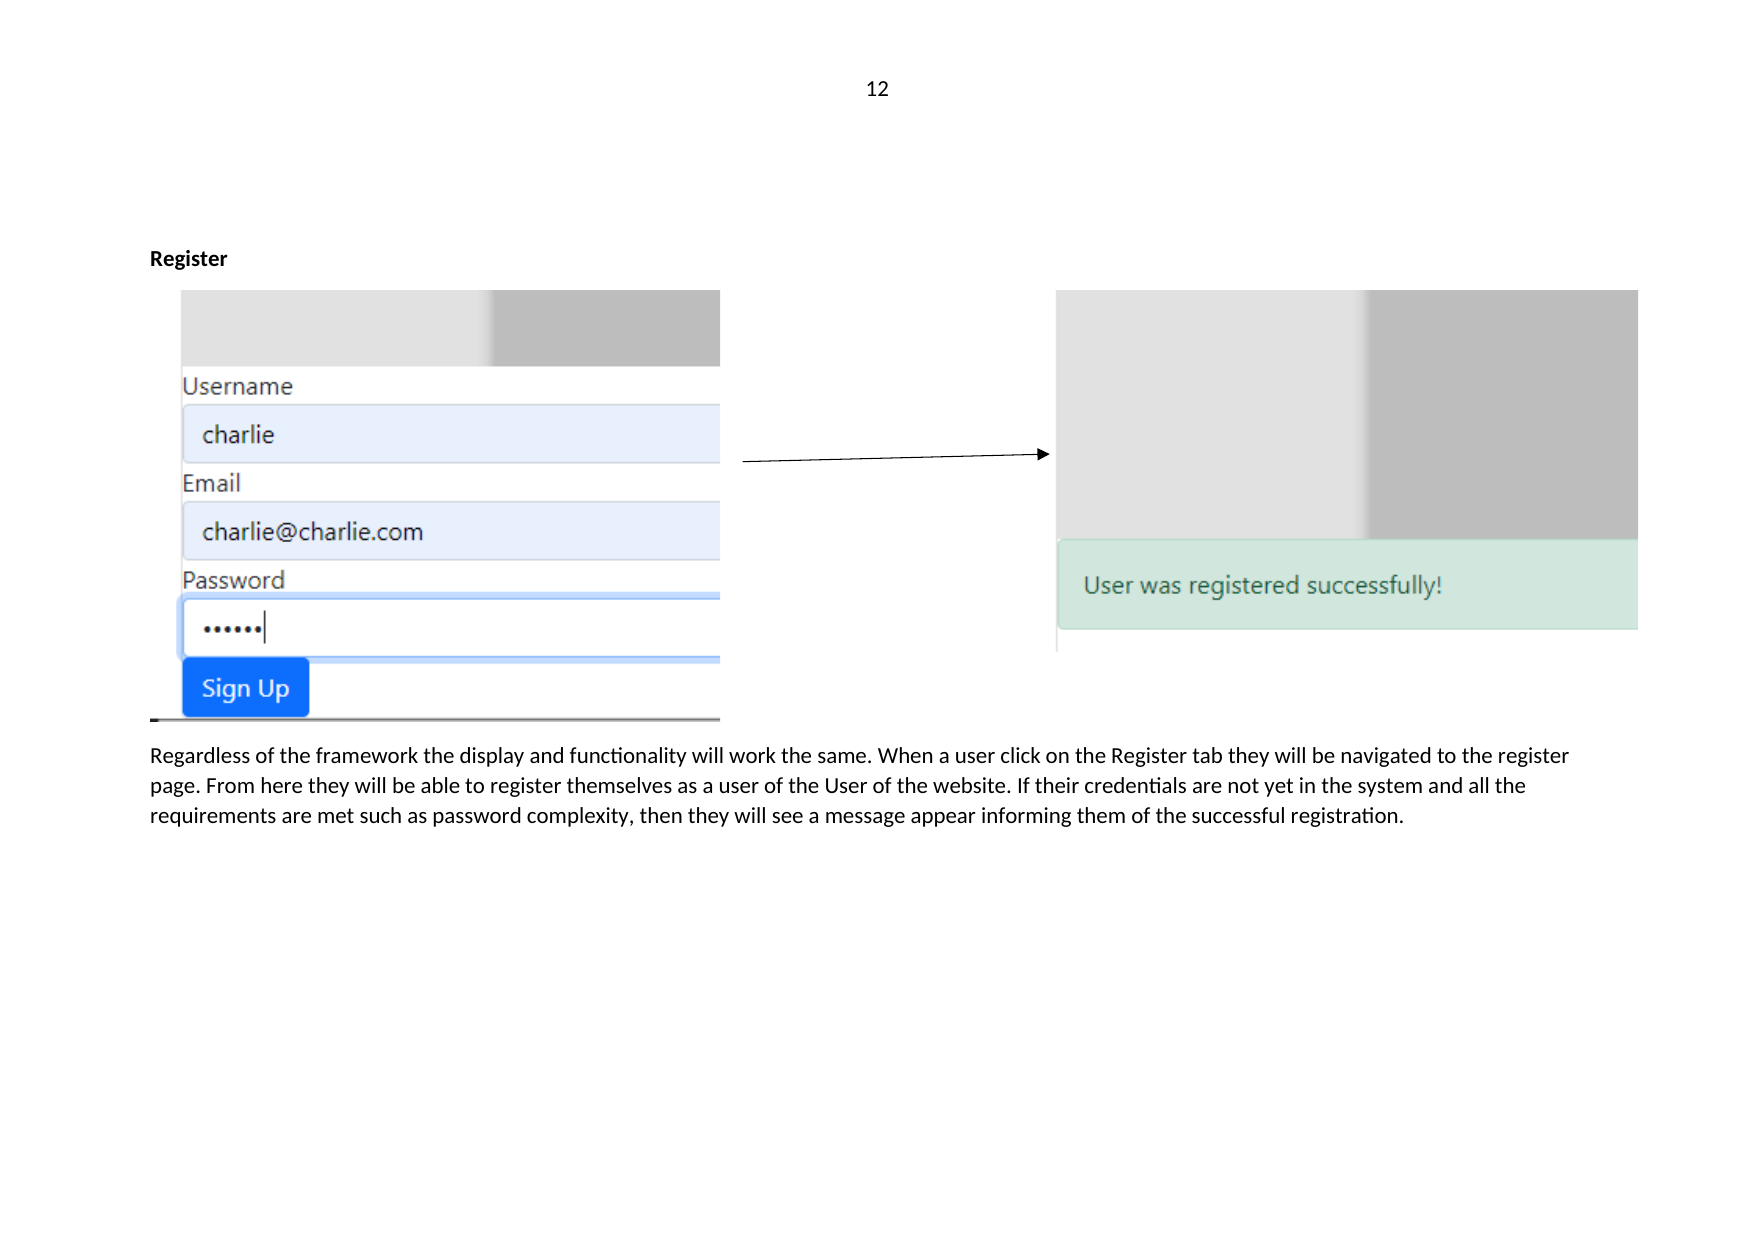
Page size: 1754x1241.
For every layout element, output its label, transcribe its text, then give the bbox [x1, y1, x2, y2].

picture [150, 290, 721, 722]
text Register [150, 244, 1604, 272]
picture [1014, 290, 1639, 652]
text Regardless of the framework the display and functionality will work the same. When a user click on the Register tab they will be navigated to the register page. From here they will be able to register themselves as a user of the User of the website. If their credentials are not yet in the system and all the requirements are met such as password complexity, then they will see a message appear informing them of the successful registration. [150, 741, 1604, 829]
